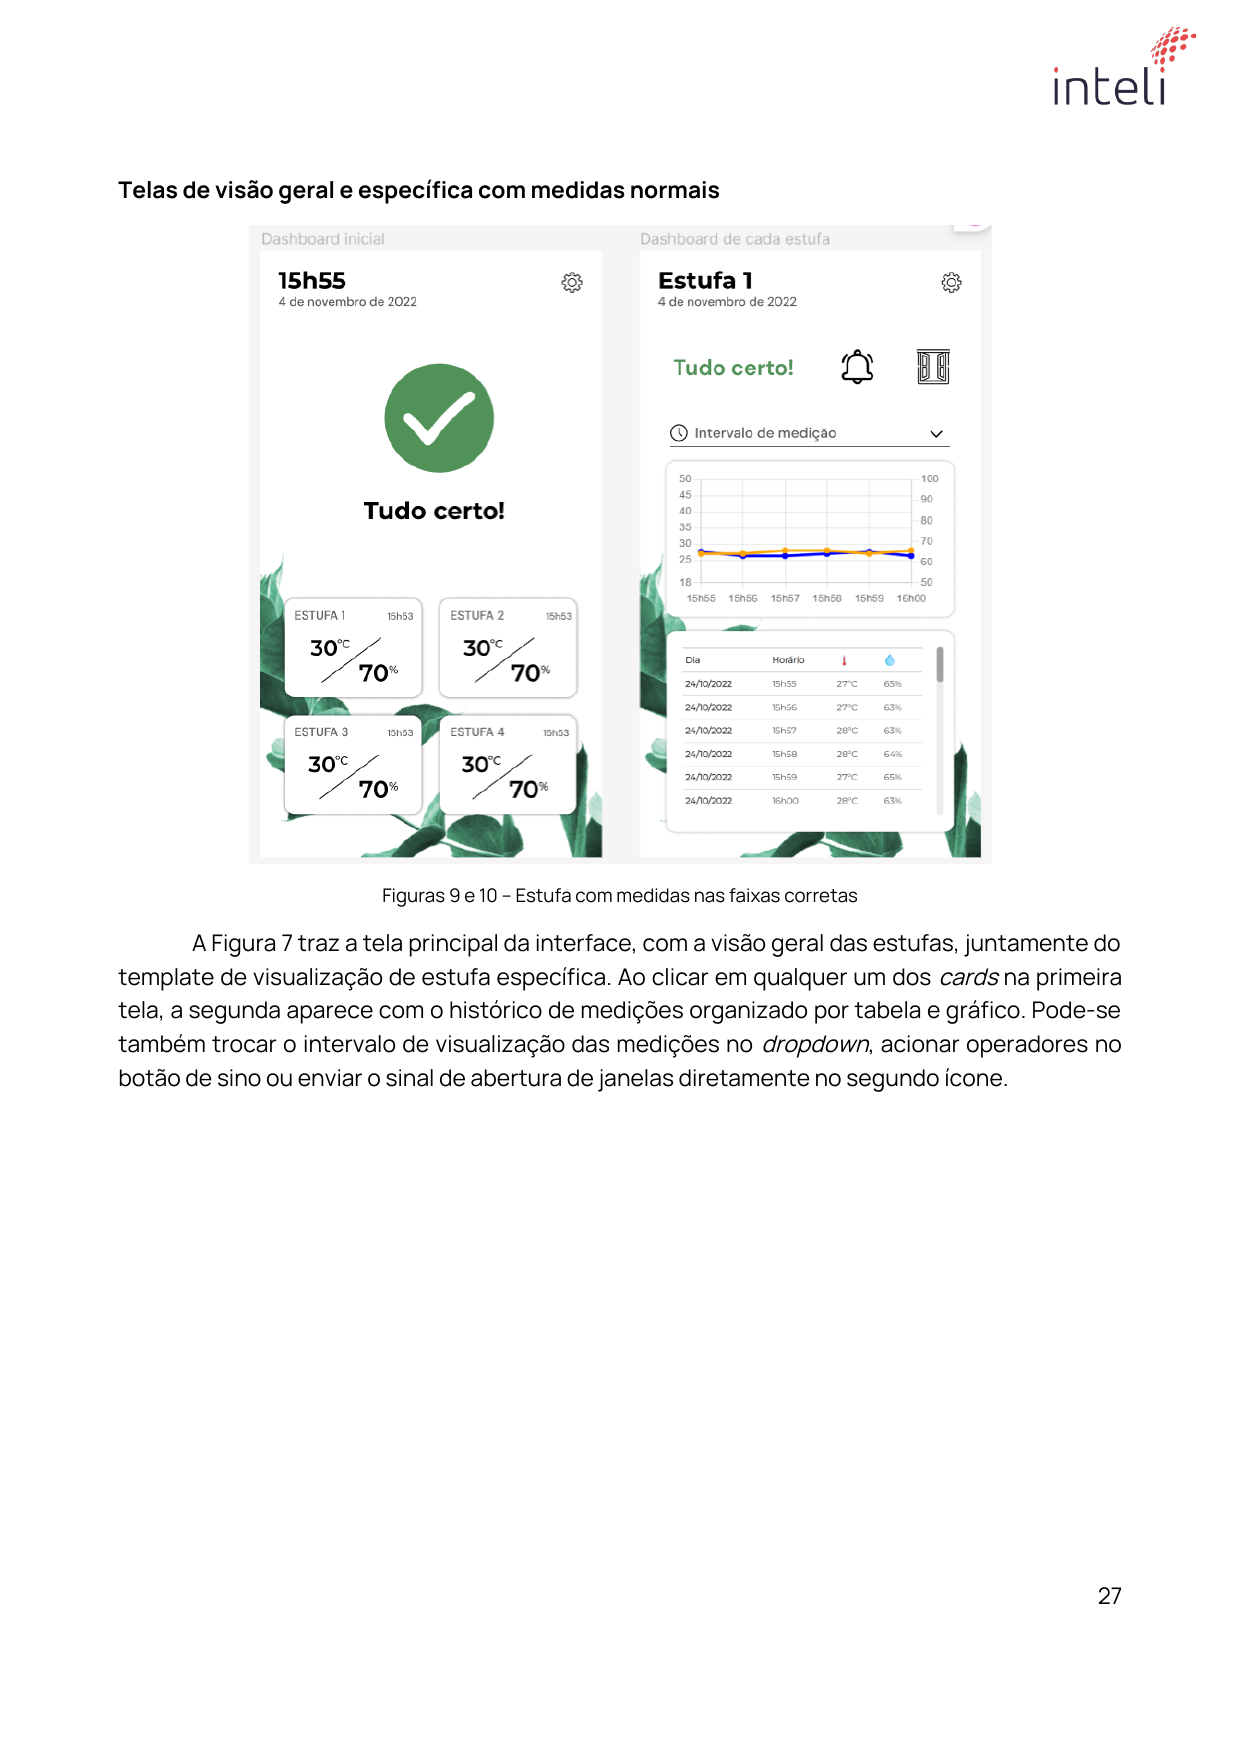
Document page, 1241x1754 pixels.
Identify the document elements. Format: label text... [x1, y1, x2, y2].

text A Figura 7 traz a tela principal da interface, com a visão geral das estufas, juntamente do template de visualização de estufa específica. Ao clicar em qualquer um dos cards na primeira tela, a segunda aparece com o histórico de medições organizado por tabela e gráfico. Pode-se também trocar o intervalo de visualização das medições no dropdown, acionar operadores no botão de sino ou enviar o sinal de abertura de janelas diretamente no segundo ícone. [118, 927, 1122, 1093]
text Telas de visão geral e específica com medidas normais [118, 174, 1122, 206]
text Figuras 9 e 10 – Estufa com medidas nas faixas corretas [118, 882, 1122, 908]
picture [248, 225, 992, 864]
picture [1054, 27, 1197, 105]
